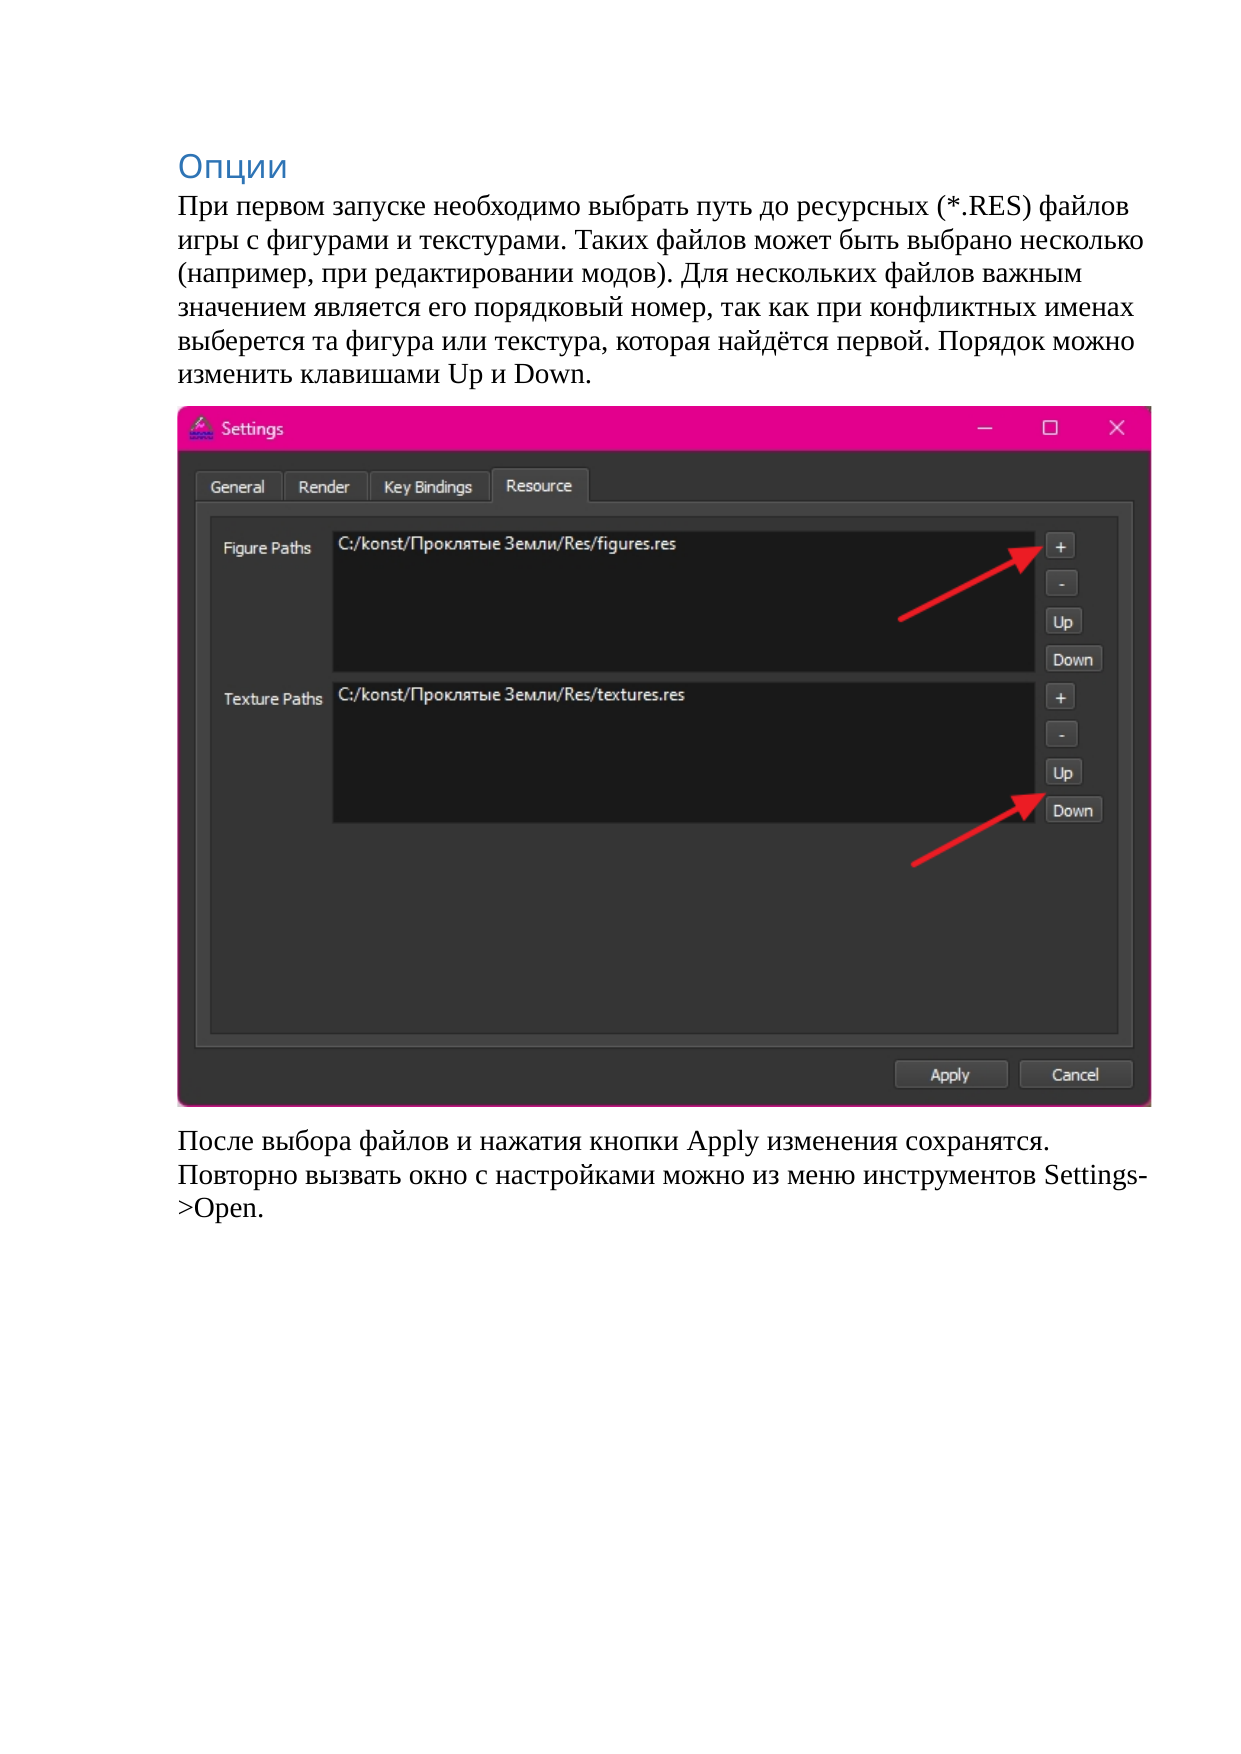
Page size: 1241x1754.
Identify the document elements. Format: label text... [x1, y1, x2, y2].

text После выбора файлов и нажатия кнопки Apply изменения сохранятся. Повторно вызвать окно с настройками можно из меню инструментов Settings->Open. [177, 1123, 1152, 1224]
text При первом запуске необходимо выбрать путь до ресурсных (*.RES) файлов игры с фигурами и текстурами. Таких файлов может быть выбрано несколько (например, при редактировании модов). Для нескольких файлов важным значением является его порядковый номер, так как при конфликтных именах выберется та фигура или текстура, которая найдётся первой. Порядок можно изменить клавишами Up и Down. [177, 188, 1152, 390]
subtitle Опции [177, 143, 1152, 188]
picture [177, 406, 1152, 1107]
